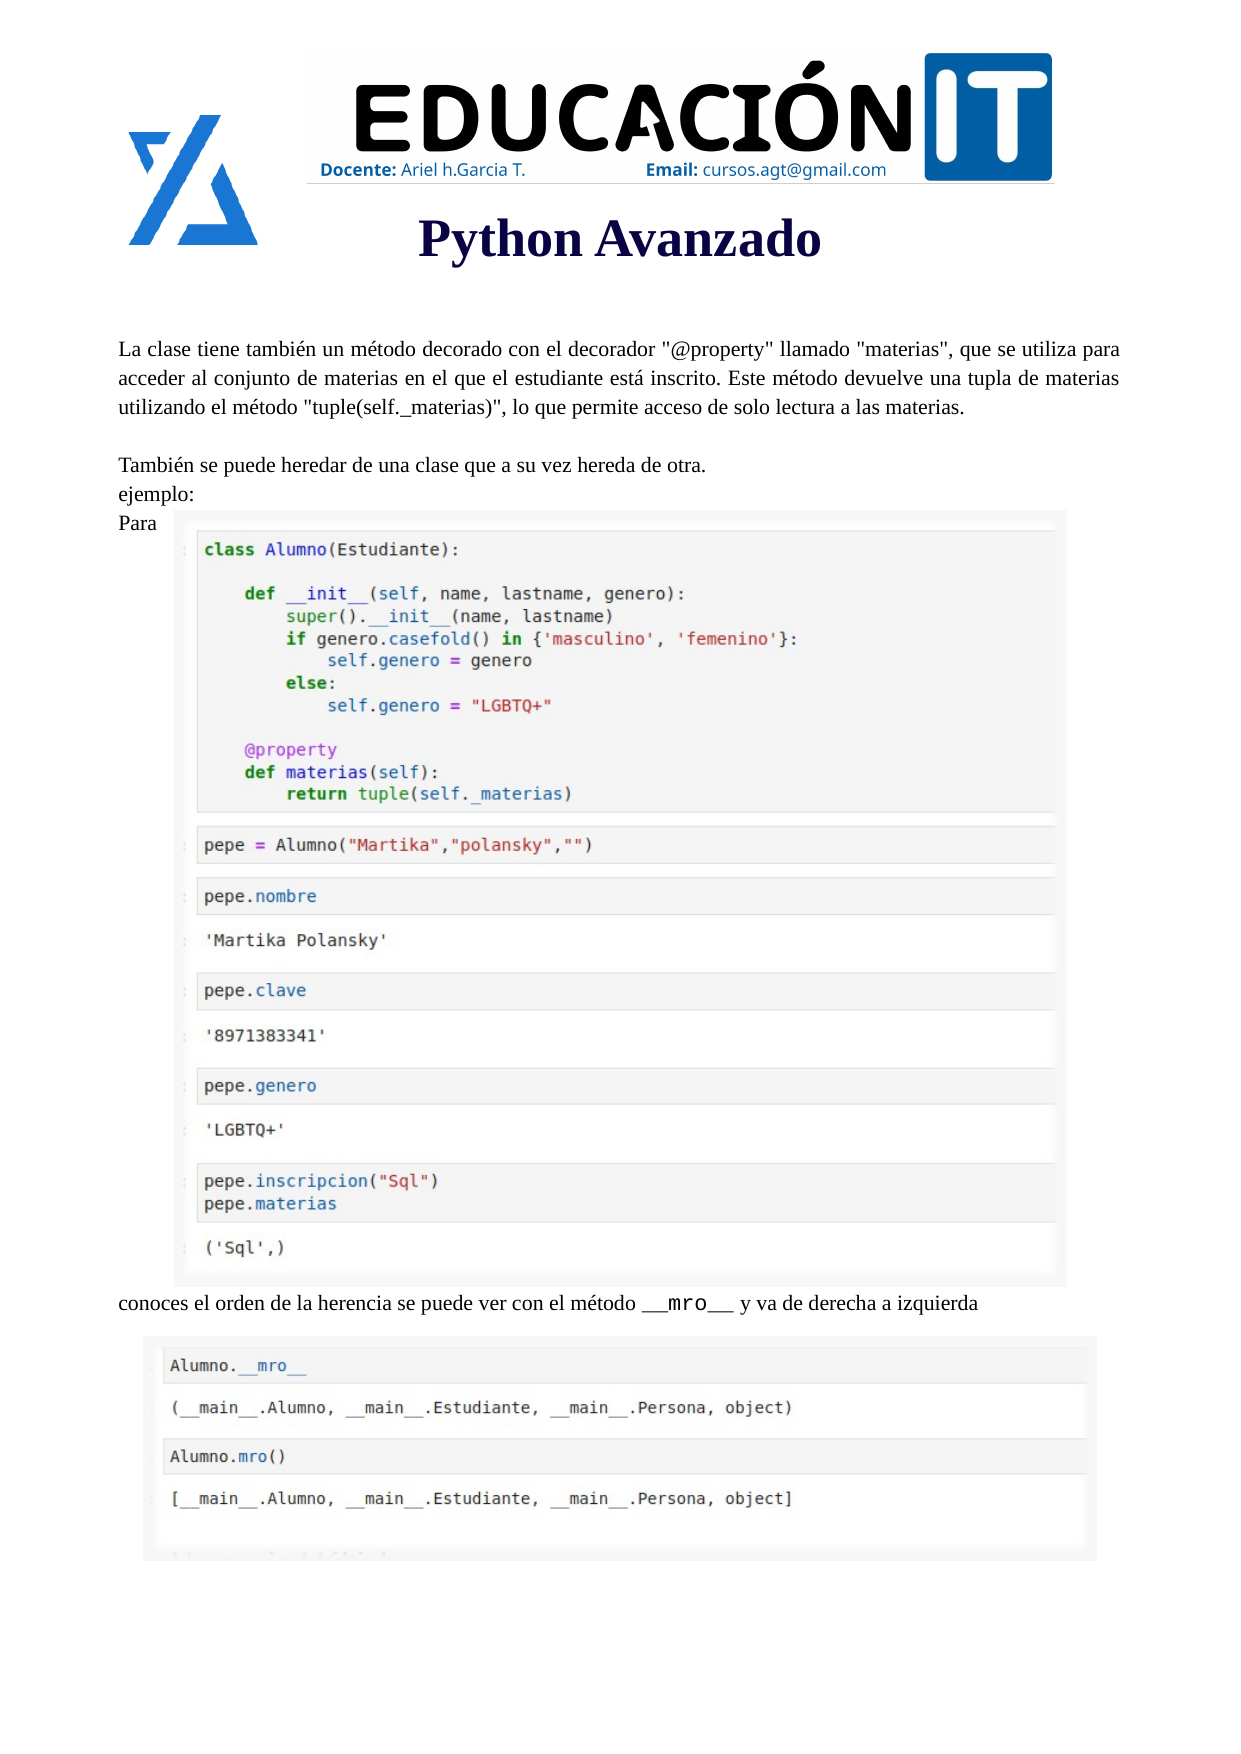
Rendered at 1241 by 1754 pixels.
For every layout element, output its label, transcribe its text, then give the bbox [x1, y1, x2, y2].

text ejemplo: [118, 481, 1122, 506]
picture [128, 115, 258, 245]
text La clase tiene también un método decorado con el decorador "@property" llamado "materias", que se utiliza para acceder al conjunto de materias en el que el estudiante está inscrito. Este método devuelve una tupla de materias utilizando el método "tuple(self._materias)", lo que permite acceso de solo lectura a las materias. [118, 336, 1122, 419]
picture [143, 1336, 1098, 1561]
picture [306, 50, 1055, 184]
text También se puede heredar de una clase que a su vez hereda de otra. [118, 452, 1122, 477]
picture [173, 510, 1067, 1287]
